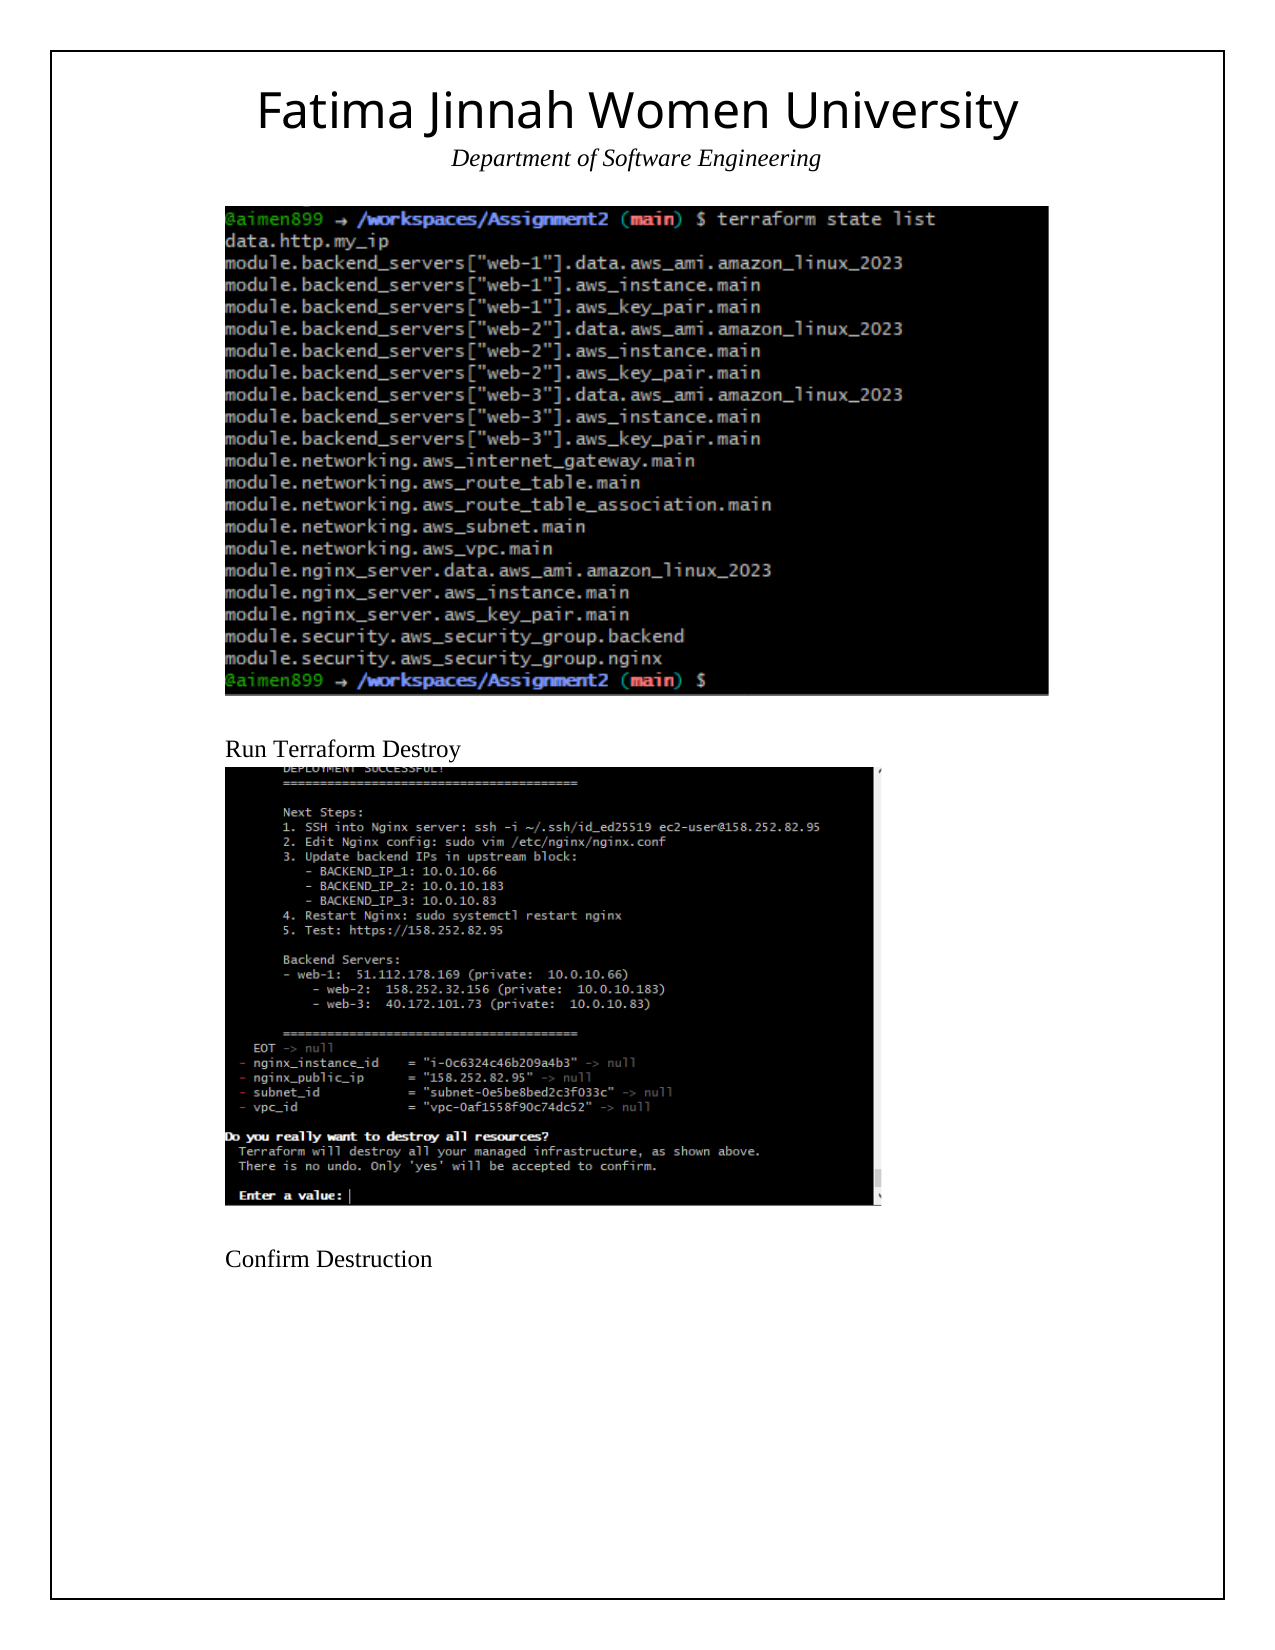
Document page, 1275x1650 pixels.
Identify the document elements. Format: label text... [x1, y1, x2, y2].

list Run Terraform Destroy [225, 734, 1125, 763]
picture [225, 767, 882, 1206]
list Confirm Destruction [225, 1244, 1125, 1273]
picture [225, 206, 1049, 696]
